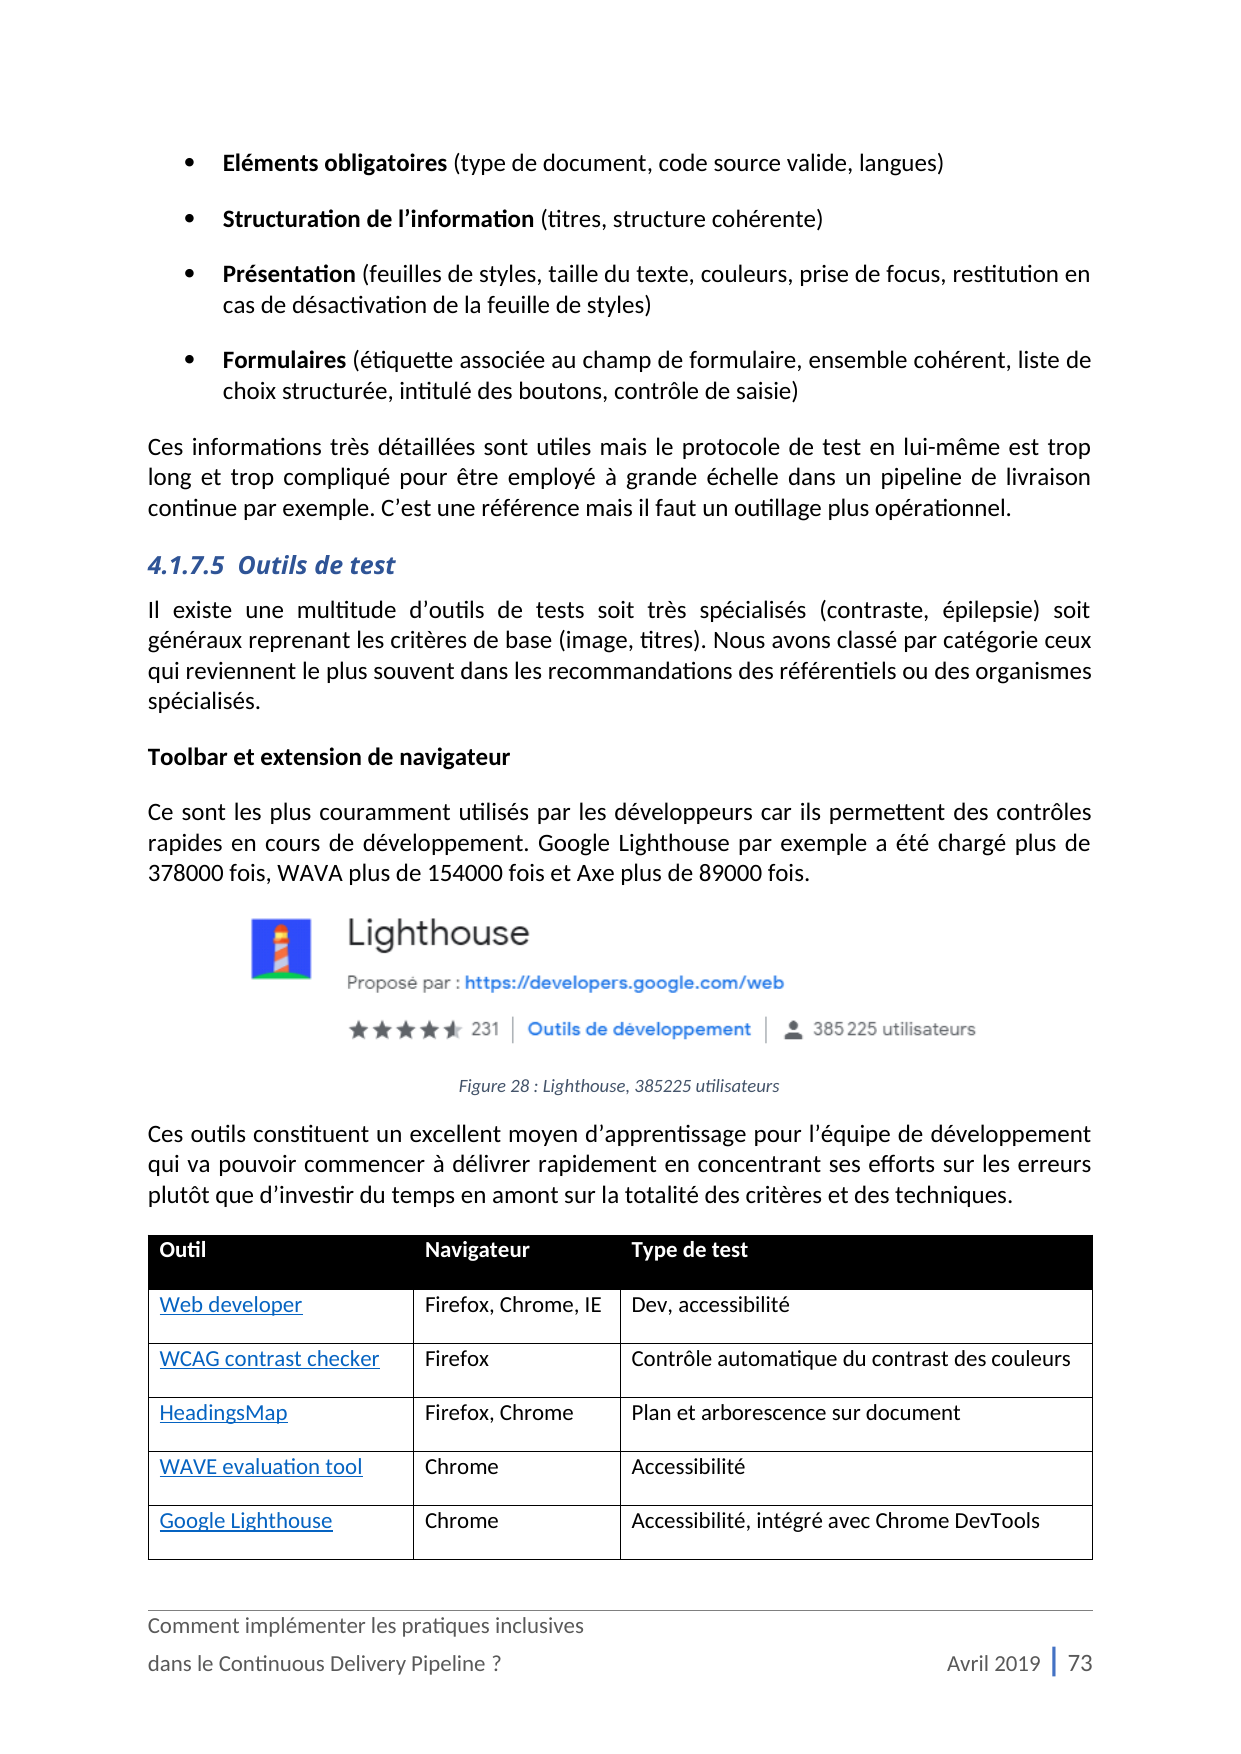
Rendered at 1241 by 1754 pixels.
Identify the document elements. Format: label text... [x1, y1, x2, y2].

table_cell Dev, accessibilité [621, 1290, 1092, 1343]
table_cell HeadingsMap [149, 1398, 413, 1451]
list Structuration de l’information (titres, structure cohérente) [185, 203, 1093, 234]
table_cell Contrôle automatique du contrast des couleurs [621, 1344, 1092, 1397]
table_cell Firefox [414, 1344, 620, 1397]
text Ces outils constituent un excellent moyen d’apprentissage pour l’équipe de développement qui va pouvoir commencer à délivrer rapidement en concentrant ses efforts sur les erreurs plutôt que d’investir du temps en amont sur la totalité des critères et des techniques. [148, 1118, 1093, 1209]
table_cell Chrome [414, 1506, 620, 1559]
table_cell Firefox, Chrome [414, 1398, 620, 1451]
table_cell Plan et arborescence sur document [621, 1398, 1092, 1451]
table_cell Accessibilité [621, 1452, 1092, 1505]
list Présentation (feuilles de styles, taille du texte, couleurs, prise de focus, restitution en cas de désactivation de la feuille de styles) [185, 259, 1093, 320]
text Ce sont les plus couramment utilisés par les développeurs car ils permettent des contrôles rapides en cours de développement. Google Lighthouse par exemple a été chargé plus de 378000 fois, WAVA plus de 154000 fois et Axe plus de 89000 fois. [148, 796, 1093, 888]
table_cell Accessibilité, intégré avec Chrome DevTools [621, 1506, 1092, 1559]
list Formulaires (étiquette associée au champ de formulaire, ensemble cohérent, liste de choix structurée, intitulé des boutons, contrôle de saisie) [185, 345, 1093, 406]
picture [246, 913, 995, 1050]
table_header Type de test [621, 1236, 1092, 1289]
list Eléments obligatoires (type de document, code source valide, langues) [185, 148, 1093, 178]
text Ces informations très détaillées sont utiles mais le protocole de test en lui-même est trop long et trop compliqué pour être employé à grande échelle dans un pipeline de livraison continue par exemple. C’est une référence mais il faut un outillage plus opérationnel. [148, 431, 1093, 522]
table_cell Google Lighthouse [149, 1506, 413, 1559]
table_header Outil [149, 1236, 413, 1289]
subtitle Outils de test [148, 547, 1093, 581]
text Il existe une multitude d’outils de tests soit très spécialisés (contraste, épilepsie) soit généraux reprenant les critères de base (image, titres). Nous avons classé par catégorie ceux qui reviennent le plus souvent dans les recommandations des référentiels ou des organismes spécialisés. [148, 594, 1093, 716]
table_cell Firefox, Chrome, IE [414, 1290, 620, 1343]
text Toolbar et extension de navigateur [148, 741, 1093, 771]
table_cell WCAG contrast checker [149, 1344, 413, 1397]
table_cell WAVE evaluation tool [149, 1452, 413, 1505]
table_header Navigateur [414, 1236, 620, 1289]
table_cell Chrome [414, 1452, 620, 1505]
table_cell Web developer [149, 1290, 413, 1343]
